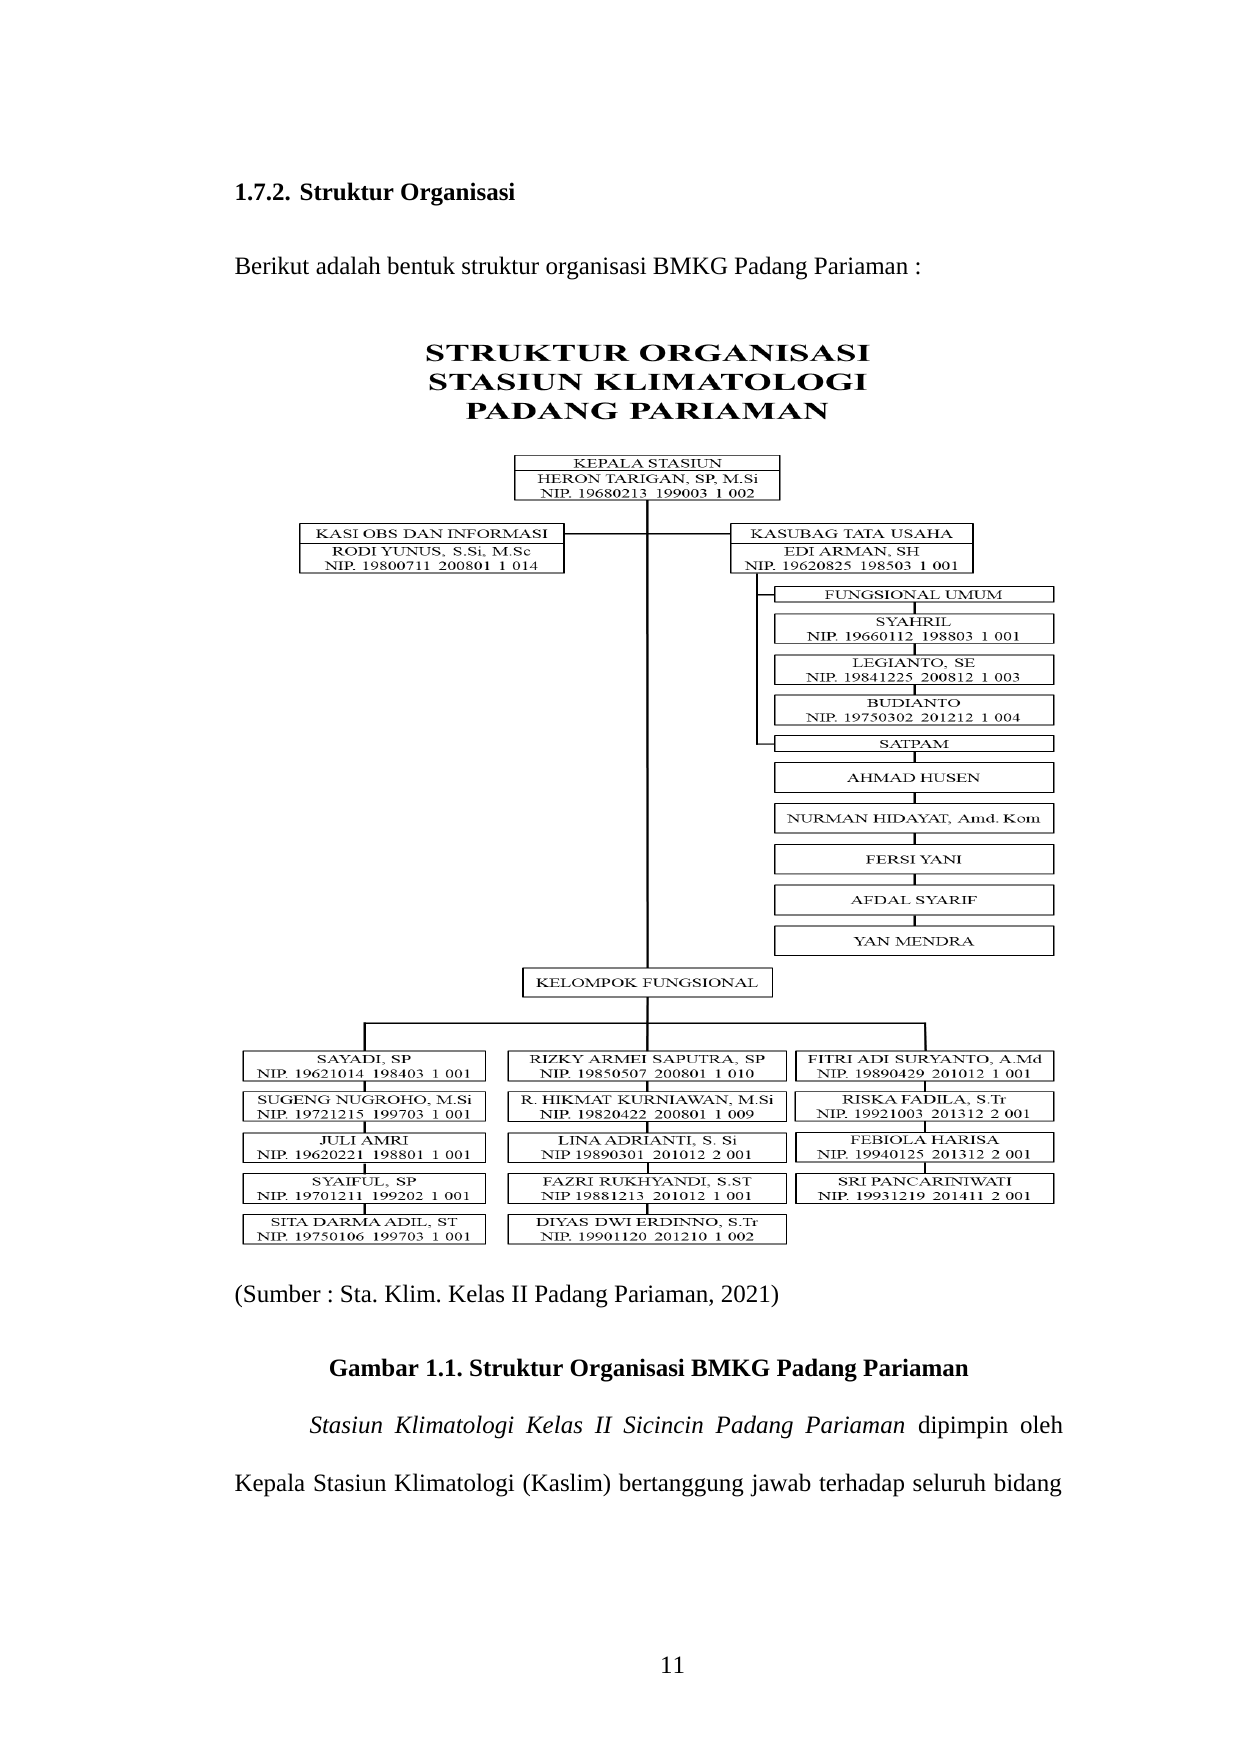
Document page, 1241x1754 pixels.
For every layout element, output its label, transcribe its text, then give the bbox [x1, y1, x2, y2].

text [234, 1411, 1063, 1497]
text Gambar 1.1. Struktur Organisasi BMKG Padang Pariaman [234, 1353, 1063, 1382]
picture [234, 325, 1060, 1251]
text Berikut adalah bentuk struktur organisasi BMKG Padang Pariaman : [234, 251, 1063, 280]
subtitle Struktur Organisasi [234, 177, 1063, 206]
